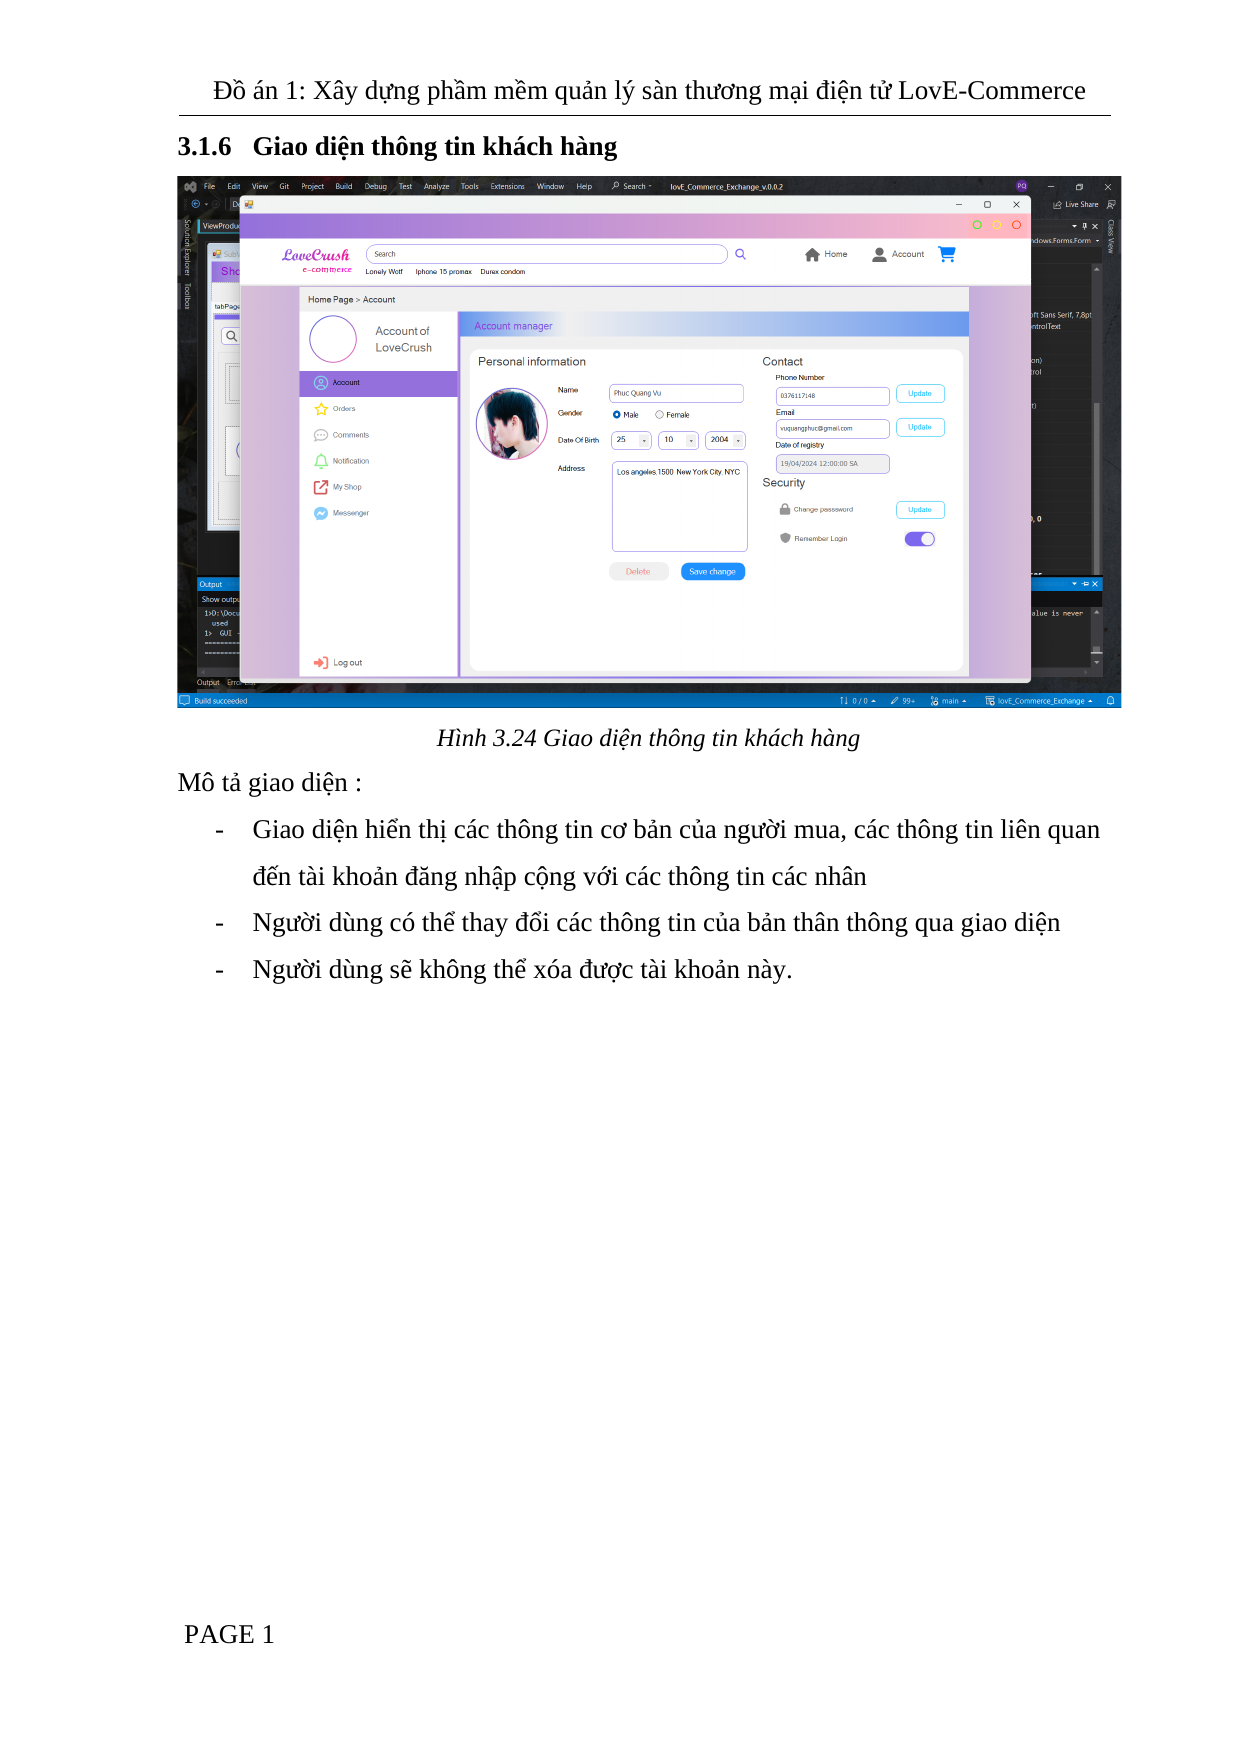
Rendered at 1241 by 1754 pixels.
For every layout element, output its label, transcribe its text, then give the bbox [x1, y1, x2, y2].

subtitle Giao diện thông tin khách hàng [177, 130, 1122, 161]
picture [177, 176, 1122, 708]
list Giao diện hiển thị các thông tin cơ bản của người mua, các thông tin liên quan đến tài khoản đăng nhập cộng với các thông tin các nhân [215, 813, 1122, 891]
text Mô tả giao diện : [177, 767, 1122, 798]
list Người dùng có thể thay đổi các thông tin của bản thân thông qua giao diện [215, 907, 1122, 938]
list Người dùng sẽ không thể xóa được tài khoản này. [215, 953, 1122, 984]
